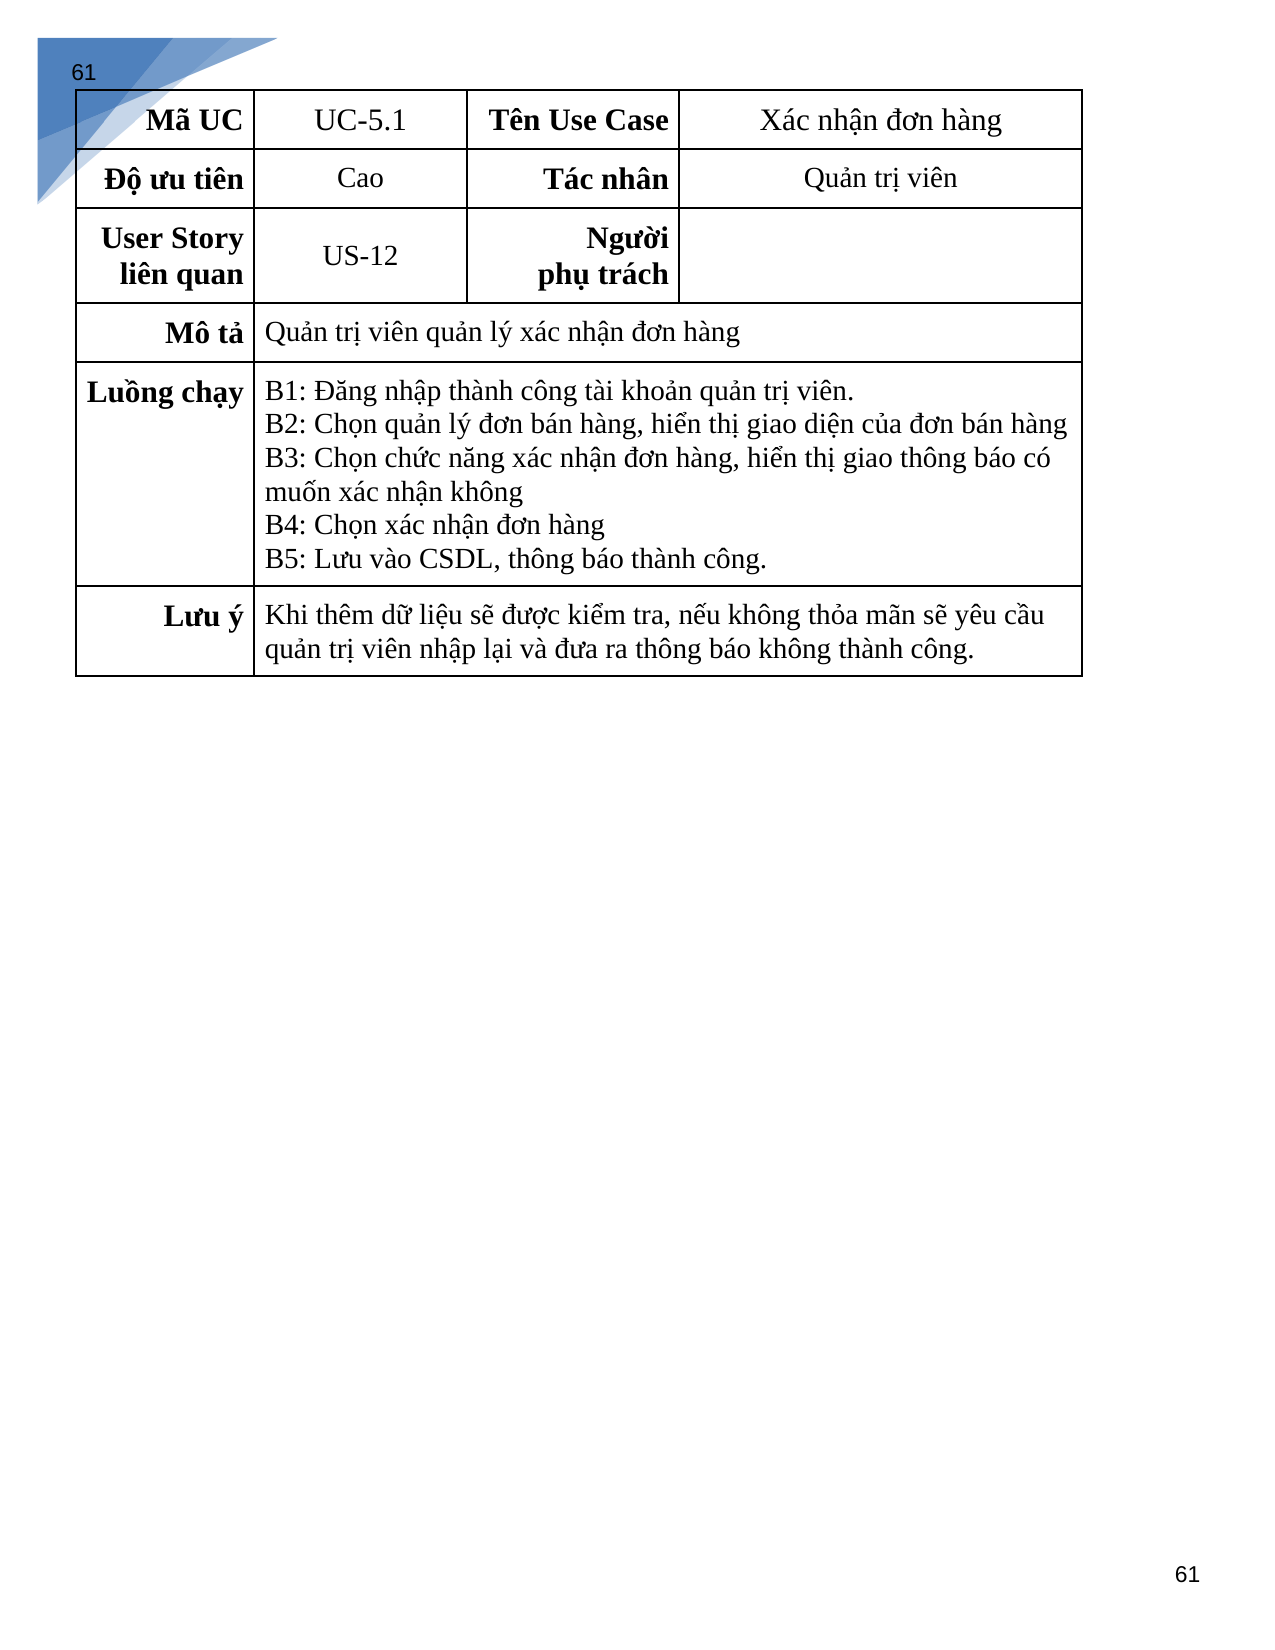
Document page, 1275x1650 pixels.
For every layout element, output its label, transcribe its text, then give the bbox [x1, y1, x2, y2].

table_header Tên Use Case [468, 91, 678, 148]
picture [37, 37, 279, 206]
table_cell Quản trị viên [680, 150, 1081, 207]
table_cell Độ ưu tiên [77, 150, 253, 207]
table_header UC-5.1 [255, 91, 466, 148]
table_cell Luồng chạy [77, 363, 253, 585]
table_cell Tác nhân [468, 150, 678, 207]
table_cell Mô tả [77, 304, 253, 361]
table_header Mã UC [77, 91, 253, 148]
table_cell Người phụ trách [468, 209, 678, 302]
table_header Xác nhận đơn hàng [680, 91, 1081, 148]
table_cell [680, 209, 1081, 302]
table_cell User Story liên quan [77, 209, 253, 302]
table_cell Khi thêm dữ liệu sẽ được kiểm tra, nếu không thỏa mãn sẽ yêu cầu quản trị viên nhập lại và đưa ra thông báo không thành công. [255, 587, 1081, 675]
table_cell US-12 [255, 209, 466, 302]
table_cell Quản trị viên quản lý xác nhận đơn hàng [255, 304, 1081, 361]
table_cell B1: Đăng nhập thành công tài khoản quản trị viên. B2: Chọn quản lý đơn bán hàng, hiển thị giao diện của đơn bán hàng B3: Chọn chức năng xác nhận đơn hàng, hiển thị giao thông báo có muốn xác nhận không B4: Chọn xác nhận đơn hàng B5: Lưu vào CSDL, thông báo thành công. [255, 363, 1081, 585]
table_cell Cao [255, 150, 466, 207]
table_cell Lưu ý [77, 587, 253, 675]
